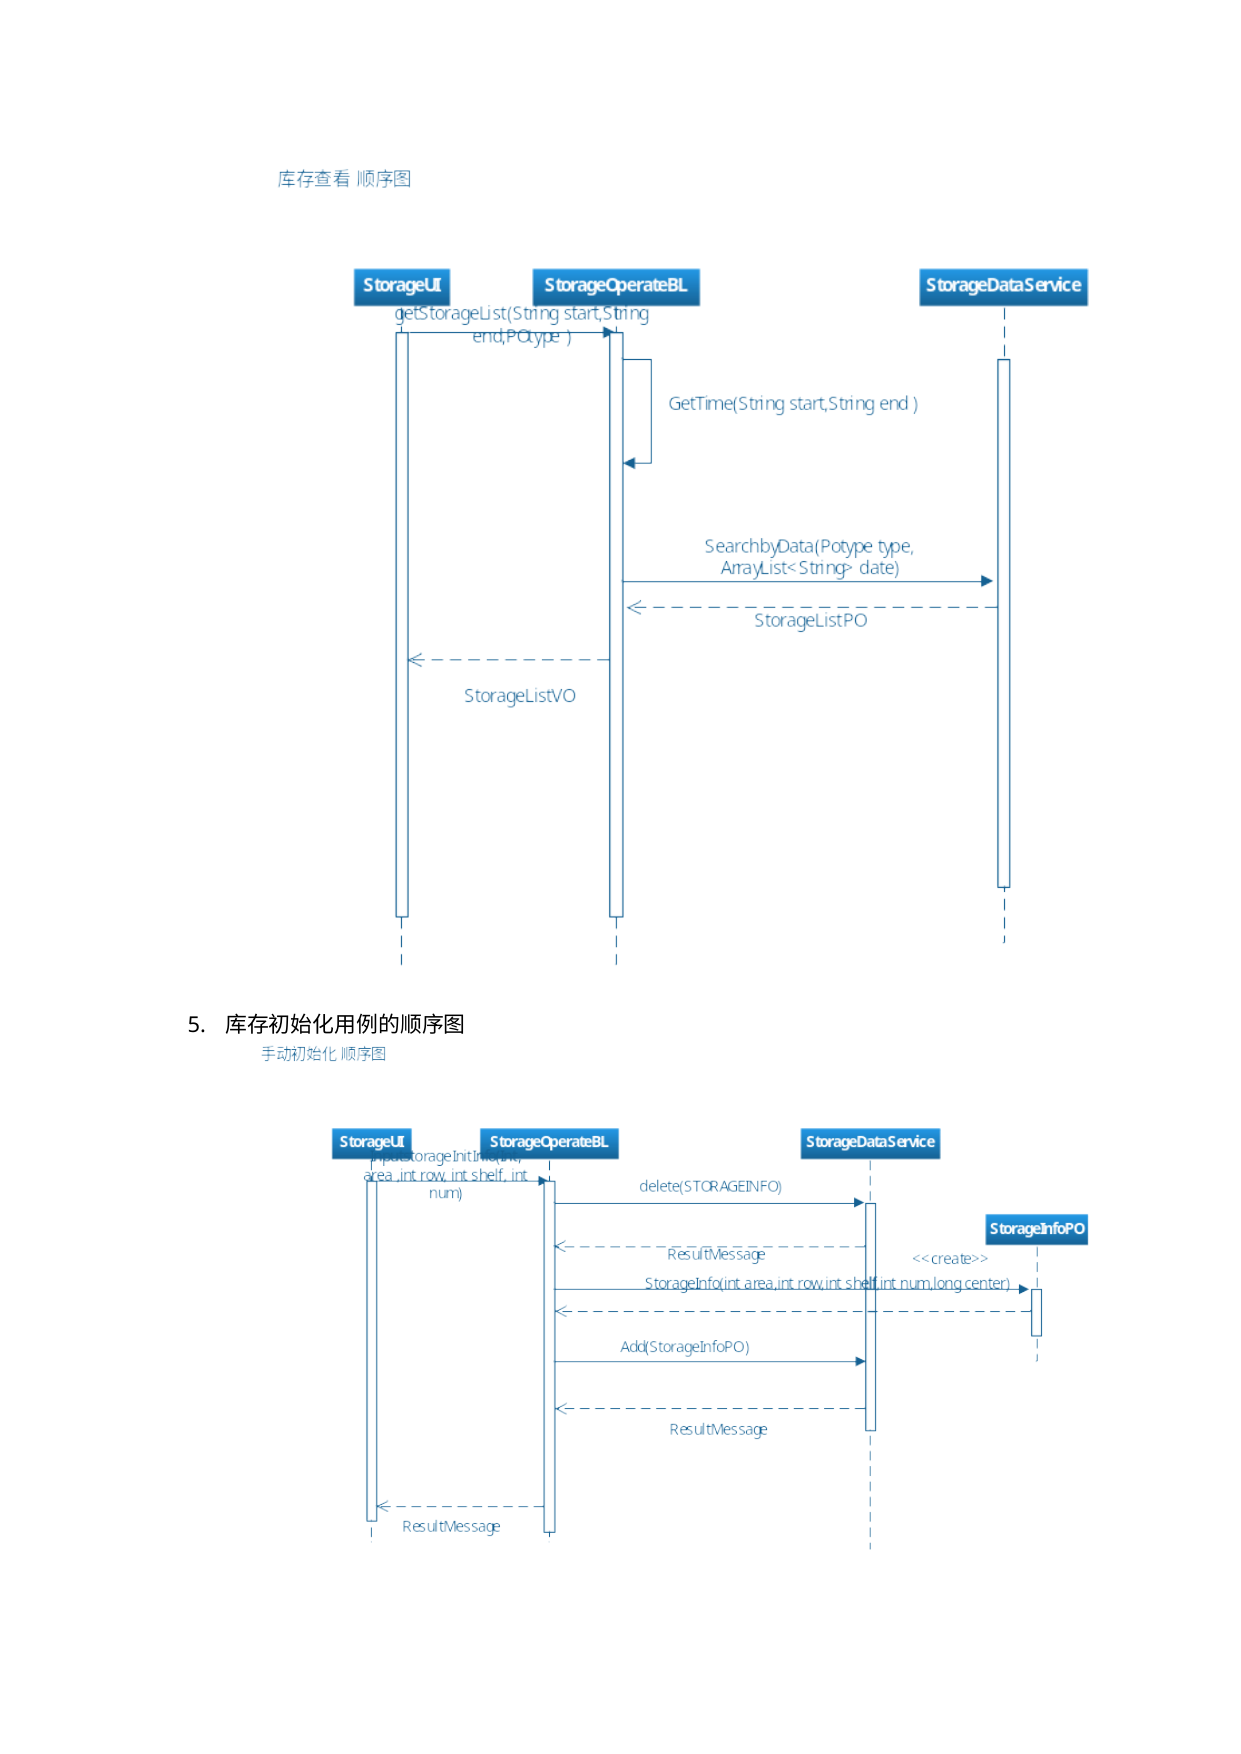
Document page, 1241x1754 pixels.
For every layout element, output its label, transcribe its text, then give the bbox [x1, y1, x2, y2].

list 库存初始化用例的顺序图 [187, 1007, 1053, 1039]
